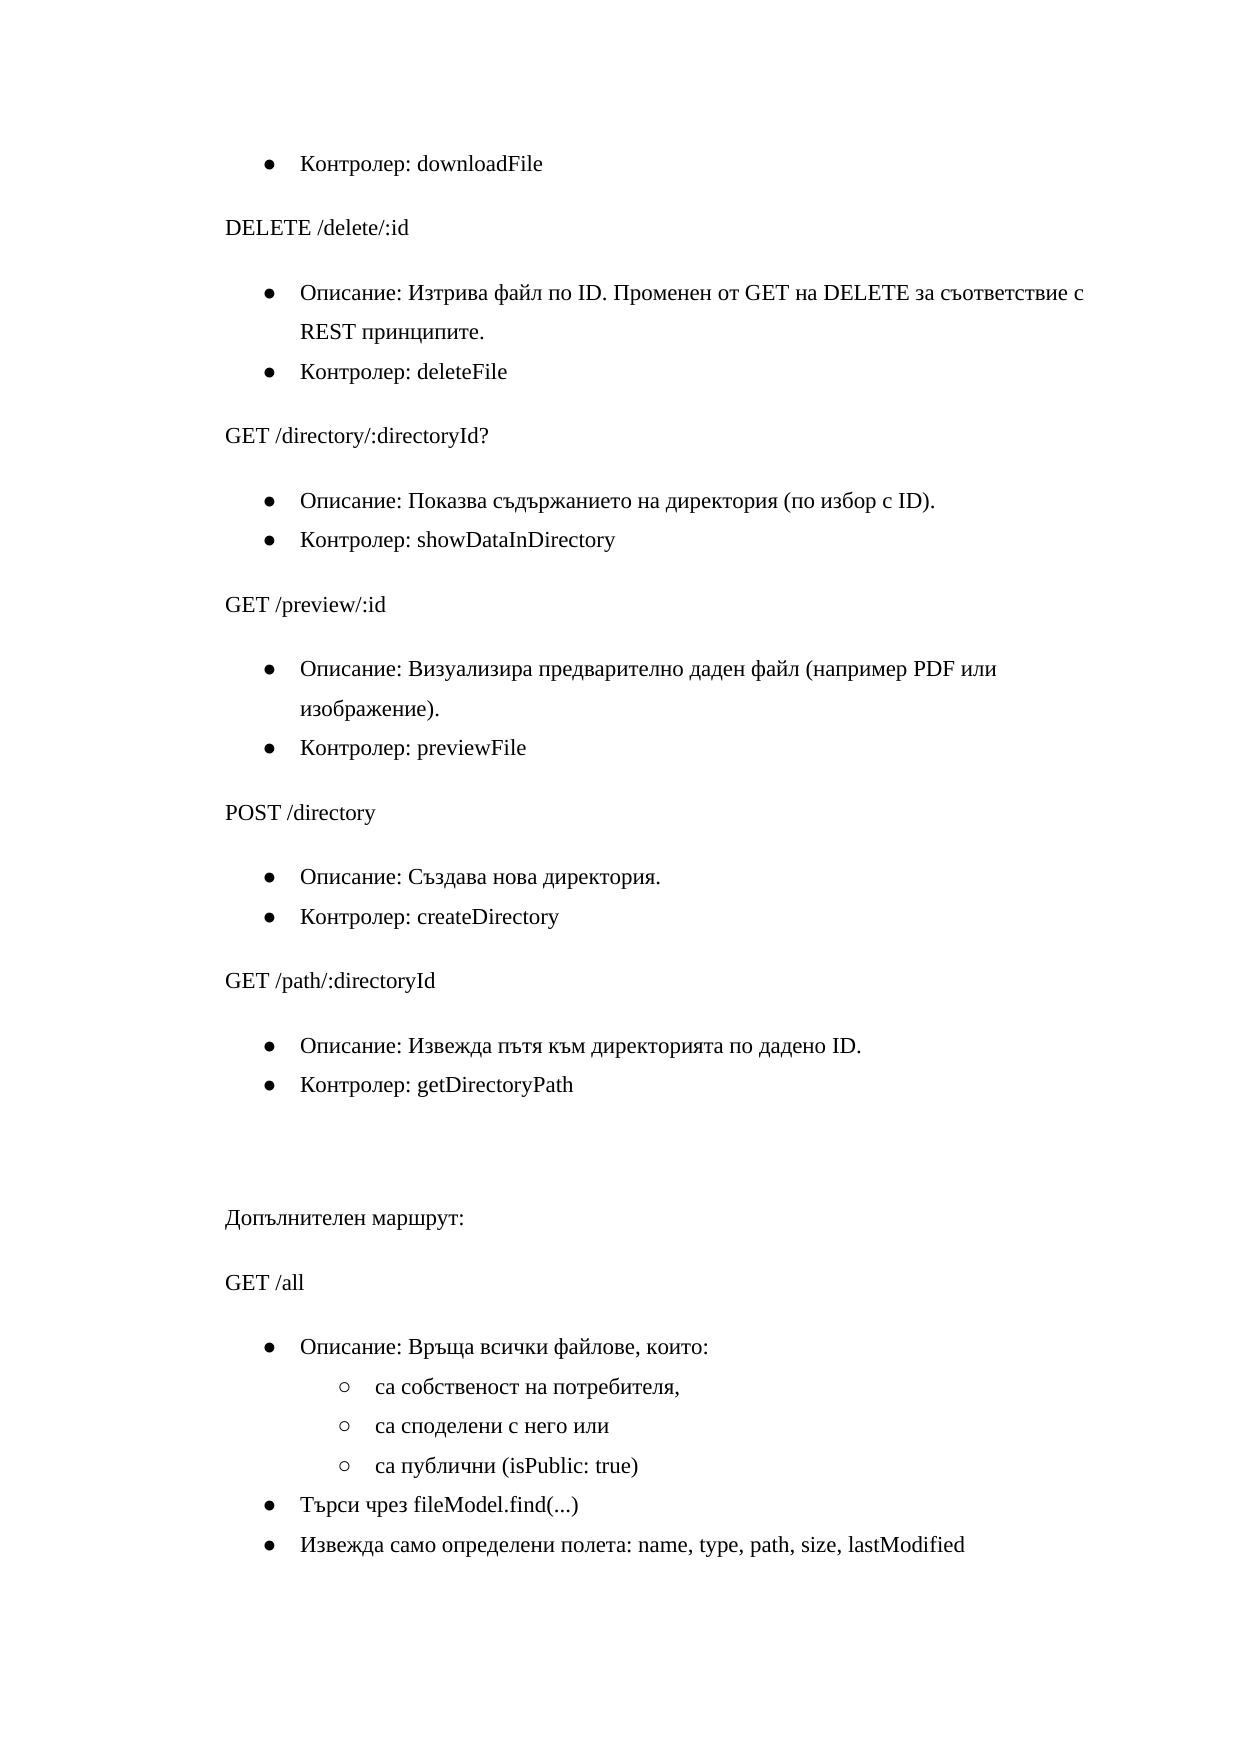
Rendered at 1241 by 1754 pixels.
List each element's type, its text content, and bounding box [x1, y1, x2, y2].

list Контролер: showDataInDirectory [262, 526, 1090, 553]
list Описание: Визуализира предварително даден файл (например PDF или изображение). [262, 655, 1090, 721]
text Допълнителен маршрут: [225, 1204, 1090, 1231]
text GET /all [225, 1269, 1090, 1295]
list са собственост на потребителя, [337, 1373, 1090, 1399]
list Търси чрез fileModel.find(...) [262, 1491, 1090, 1517]
text POST /directory [225, 799, 1090, 825]
list Описание: Извежда пътя към директорията по дадено ID. [262, 1032, 1090, 1058]
list Контролер: getDirectoryPath [262, 1071, 1090, 1097]
list Извежда само определени полета: name, type, path, size, lastModified [262, 1531, 1090, 1557]
list Описание: Показва съдържанието на директория (по избор с ID). [262, 487, 1090, 513]
list са споделени с него или [337, 1412, 1090, 1438]
list Описание: Изтрива файл по ID. Променен от GET на DELETE за съответствие с REST принципите. [262, 279, 1090, 345]
text GET /directory/:directoryId? [225, 422, 1090, 449]
list Контролер: deleteFile [262, 358, 1090, 384]
list Описание: Връща всички файлове, които: [262, 1333, 1090, 1359]
list са публични (isPublic: true) [337, 1452, 1090, 1478]
text DELETE /delete/:id [225, 214, 1090, 241]
list Описание: Създава нова директория. [262, 863, 1090, 889]
text GET /preview/:id [225, 591, 1090, 617]
list Контролер: downloadFile [262, 150, 1090, 176]
text GET /path/:directoryId [225, 967, 1090, 993]
list Контролер: createDirectory [262, 903, 1090, 929]
list Контролер: previewFile [262, 734, 1090, 761]
